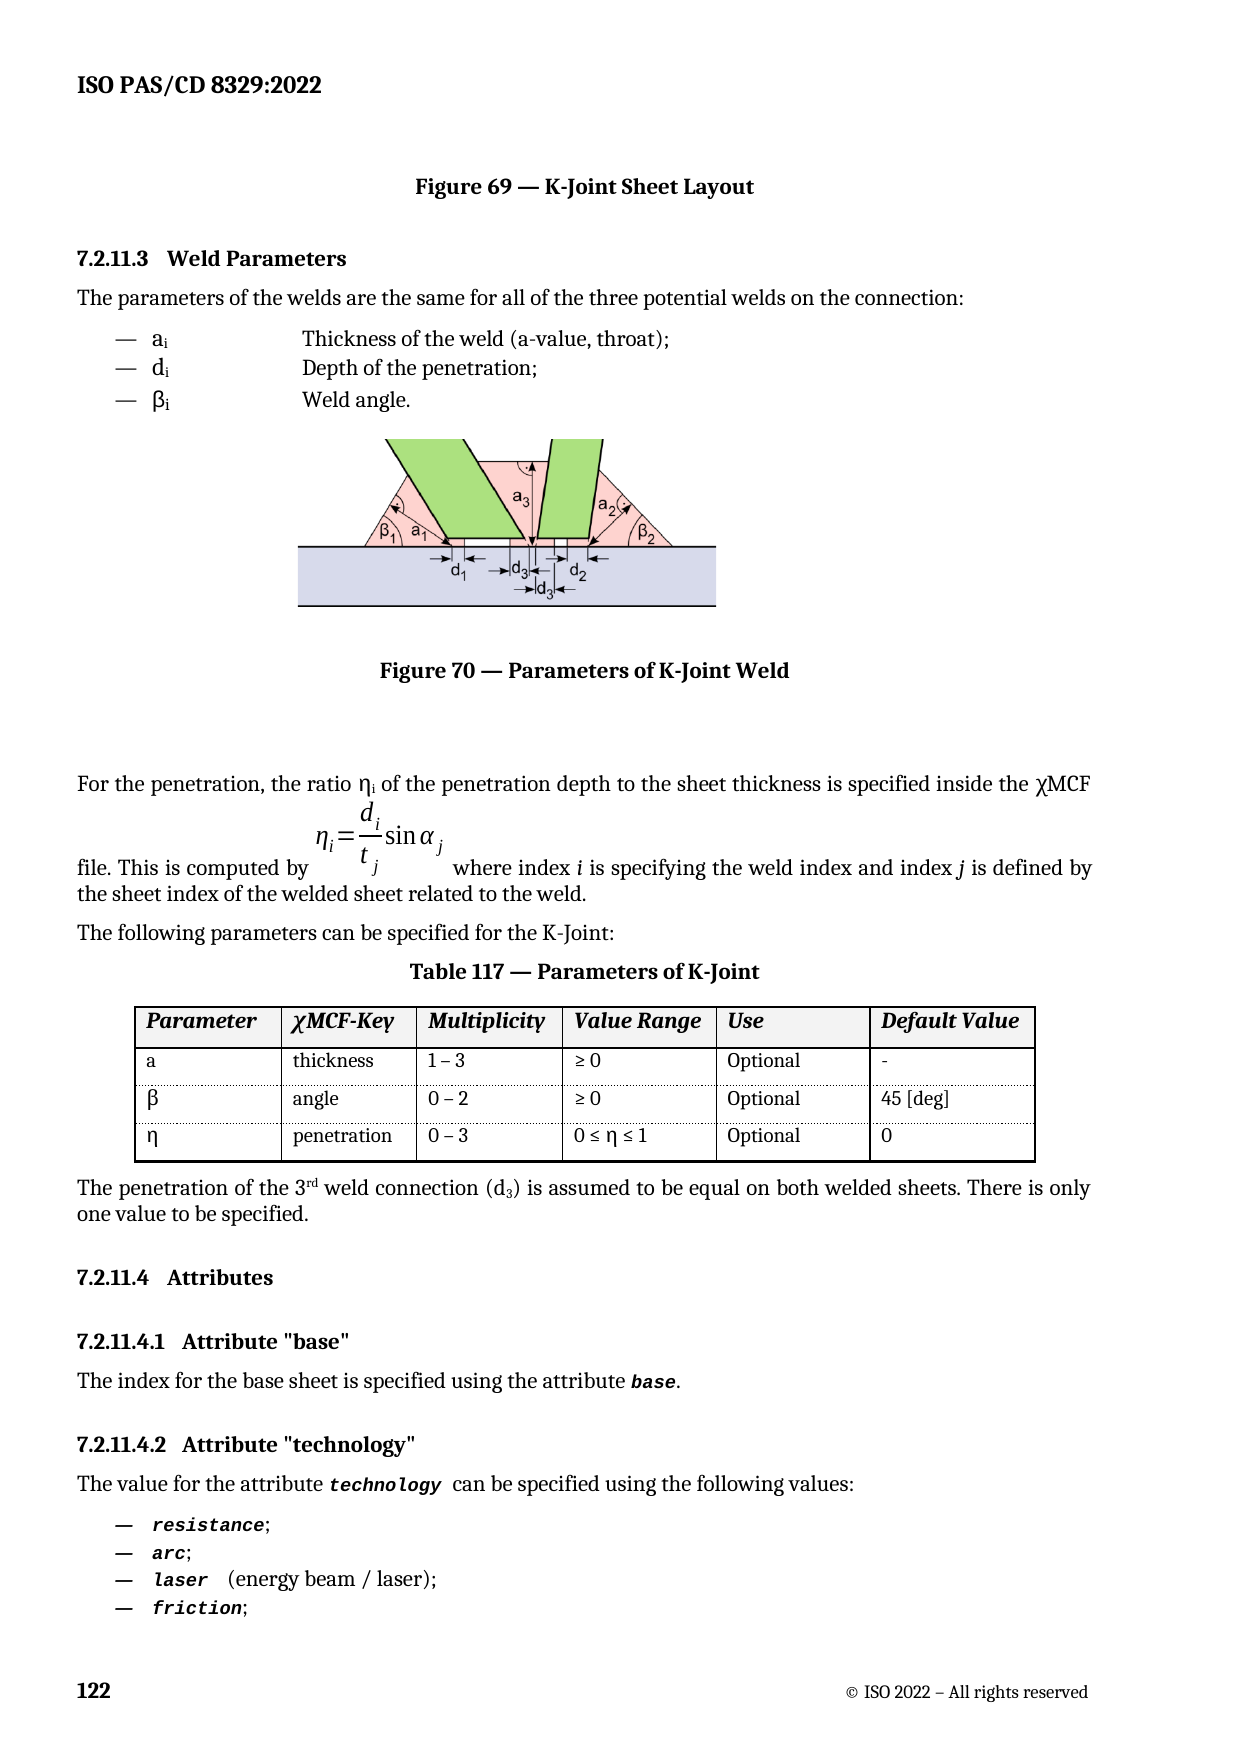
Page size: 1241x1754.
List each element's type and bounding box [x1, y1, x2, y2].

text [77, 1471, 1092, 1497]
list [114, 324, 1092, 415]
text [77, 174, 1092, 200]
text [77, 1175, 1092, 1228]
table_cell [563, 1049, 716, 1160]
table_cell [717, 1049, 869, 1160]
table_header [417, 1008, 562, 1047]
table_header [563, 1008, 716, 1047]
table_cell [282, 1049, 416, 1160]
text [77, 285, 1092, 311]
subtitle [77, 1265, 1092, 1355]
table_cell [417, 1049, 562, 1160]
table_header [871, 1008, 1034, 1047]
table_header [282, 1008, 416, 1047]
picture [297, 439, 717, 607]
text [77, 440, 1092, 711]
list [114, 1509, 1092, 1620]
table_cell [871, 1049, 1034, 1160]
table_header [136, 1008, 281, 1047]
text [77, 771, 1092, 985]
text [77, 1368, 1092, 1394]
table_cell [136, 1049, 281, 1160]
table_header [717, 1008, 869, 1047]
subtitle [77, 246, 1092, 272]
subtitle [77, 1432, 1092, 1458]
